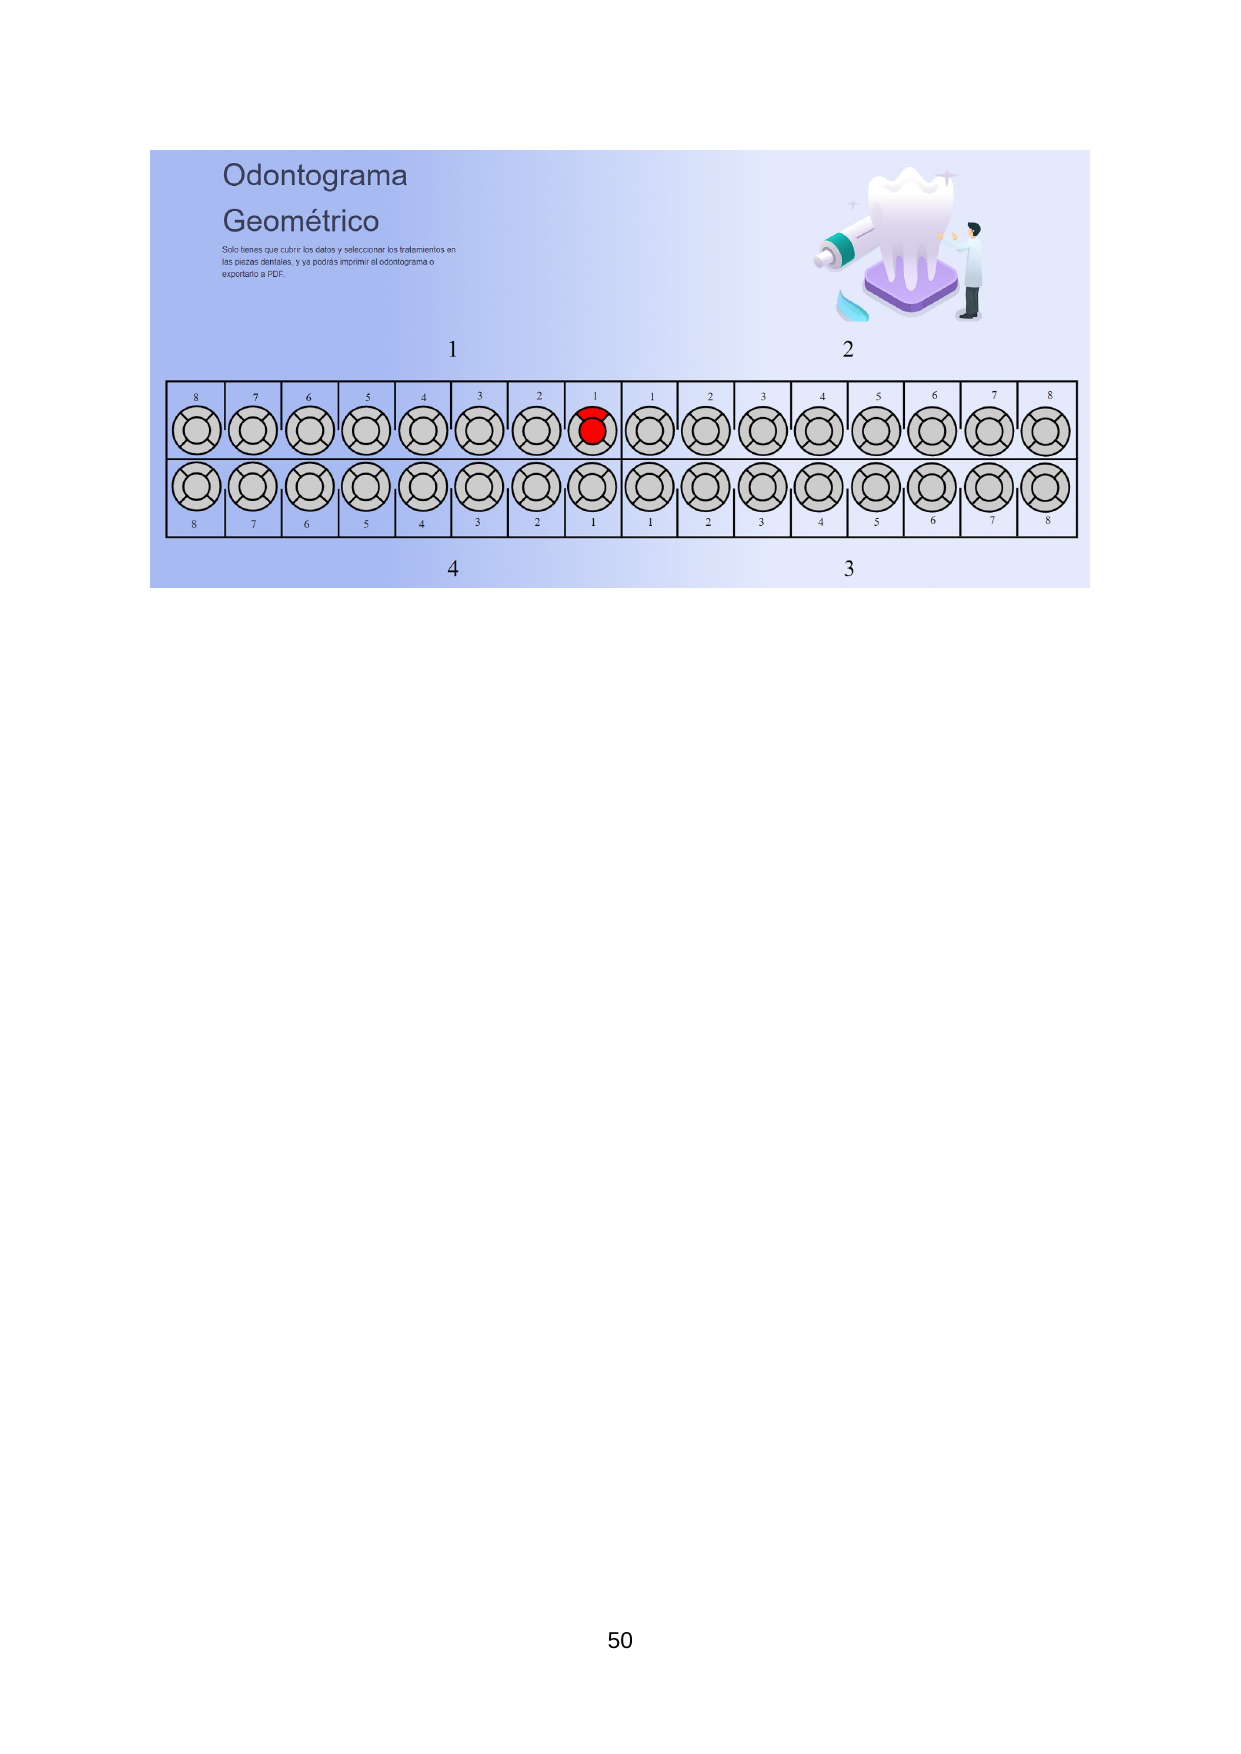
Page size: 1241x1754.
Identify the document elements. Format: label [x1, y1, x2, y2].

picture [150, 150, 1091, 588]
